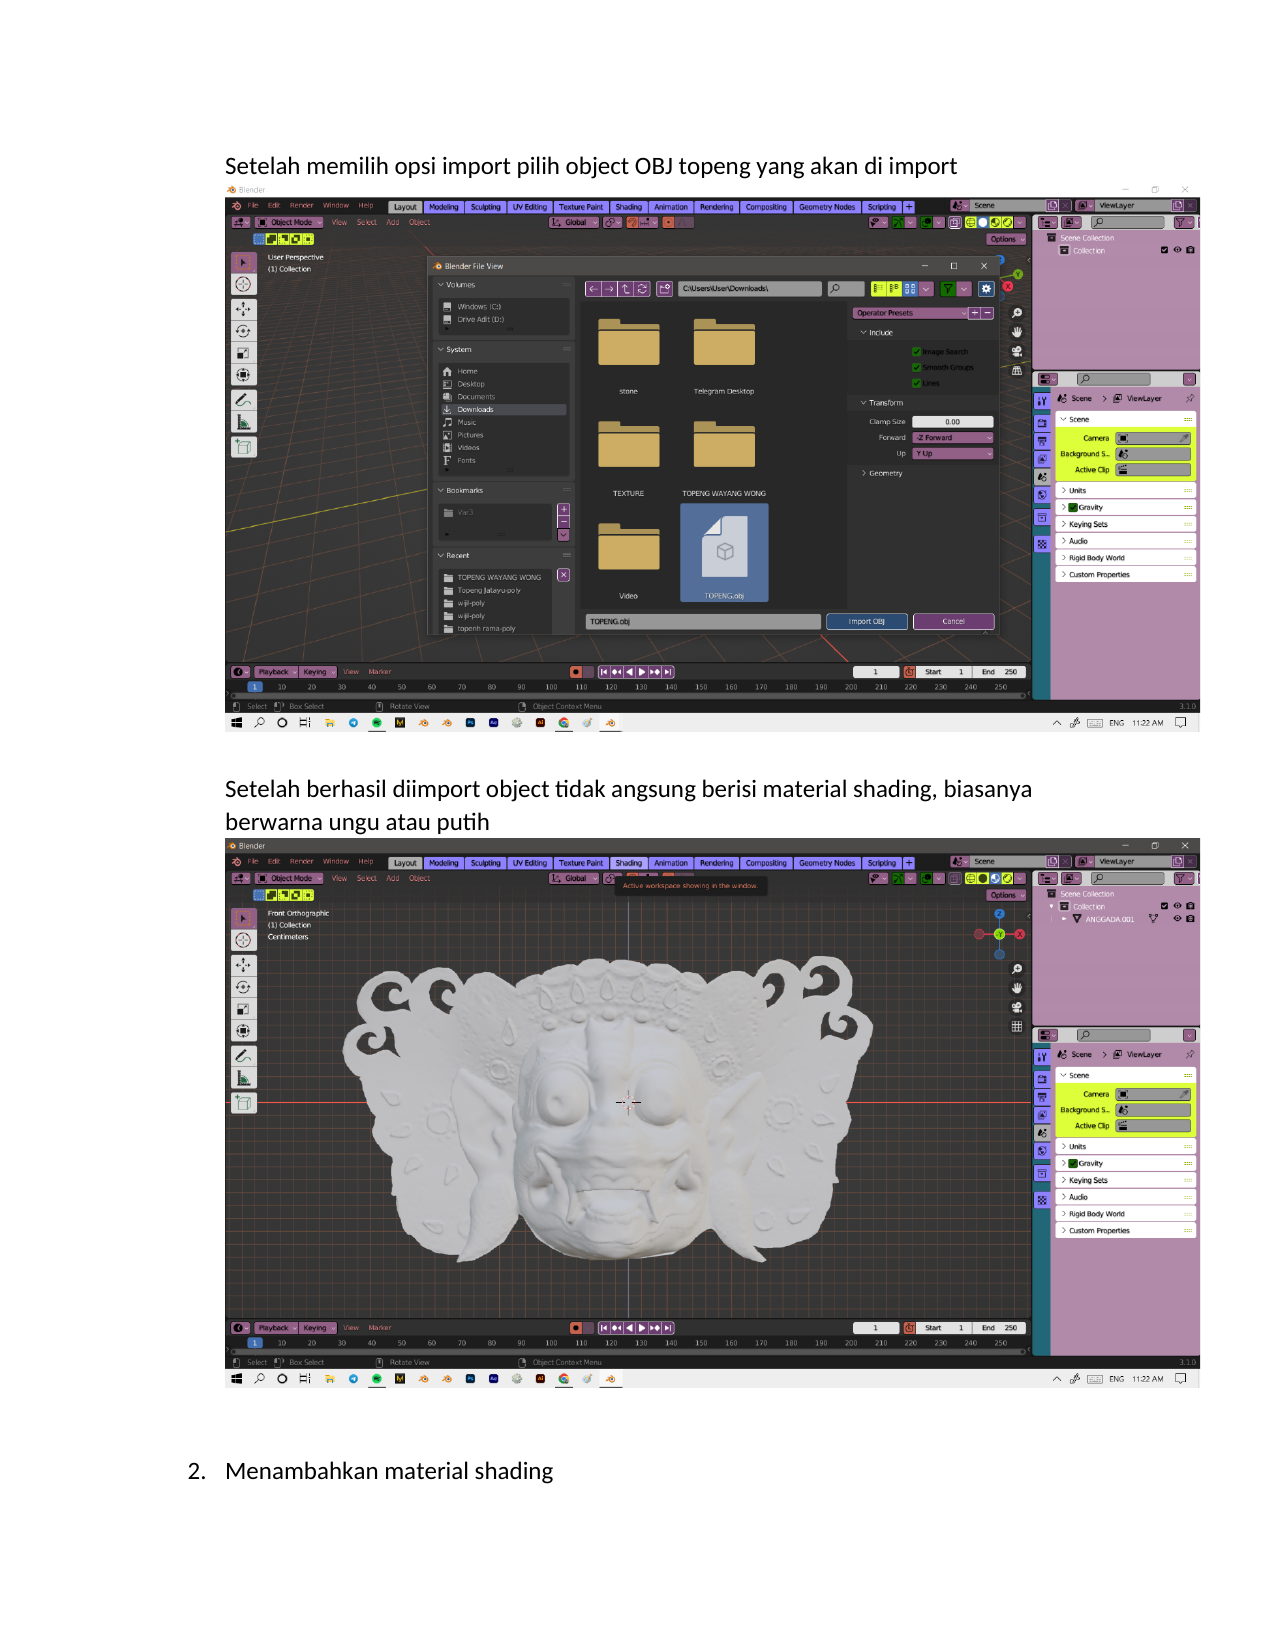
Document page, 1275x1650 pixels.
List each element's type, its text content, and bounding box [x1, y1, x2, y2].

list Setelah berhasil diimport object tidak angsung berisi material shading, biasanya berwarna ungu atau putih [225, 773, 1125, 836]
picture [225, 182, 1200, 732]
list Menambahkan material shading [187, 1455, 1125, 1486]
picture [225, 838, 1200, 1388]
list Setelah memilih opsi import pilih object OBJ topeng yang akan di import [225, 150, 1125, 181]
